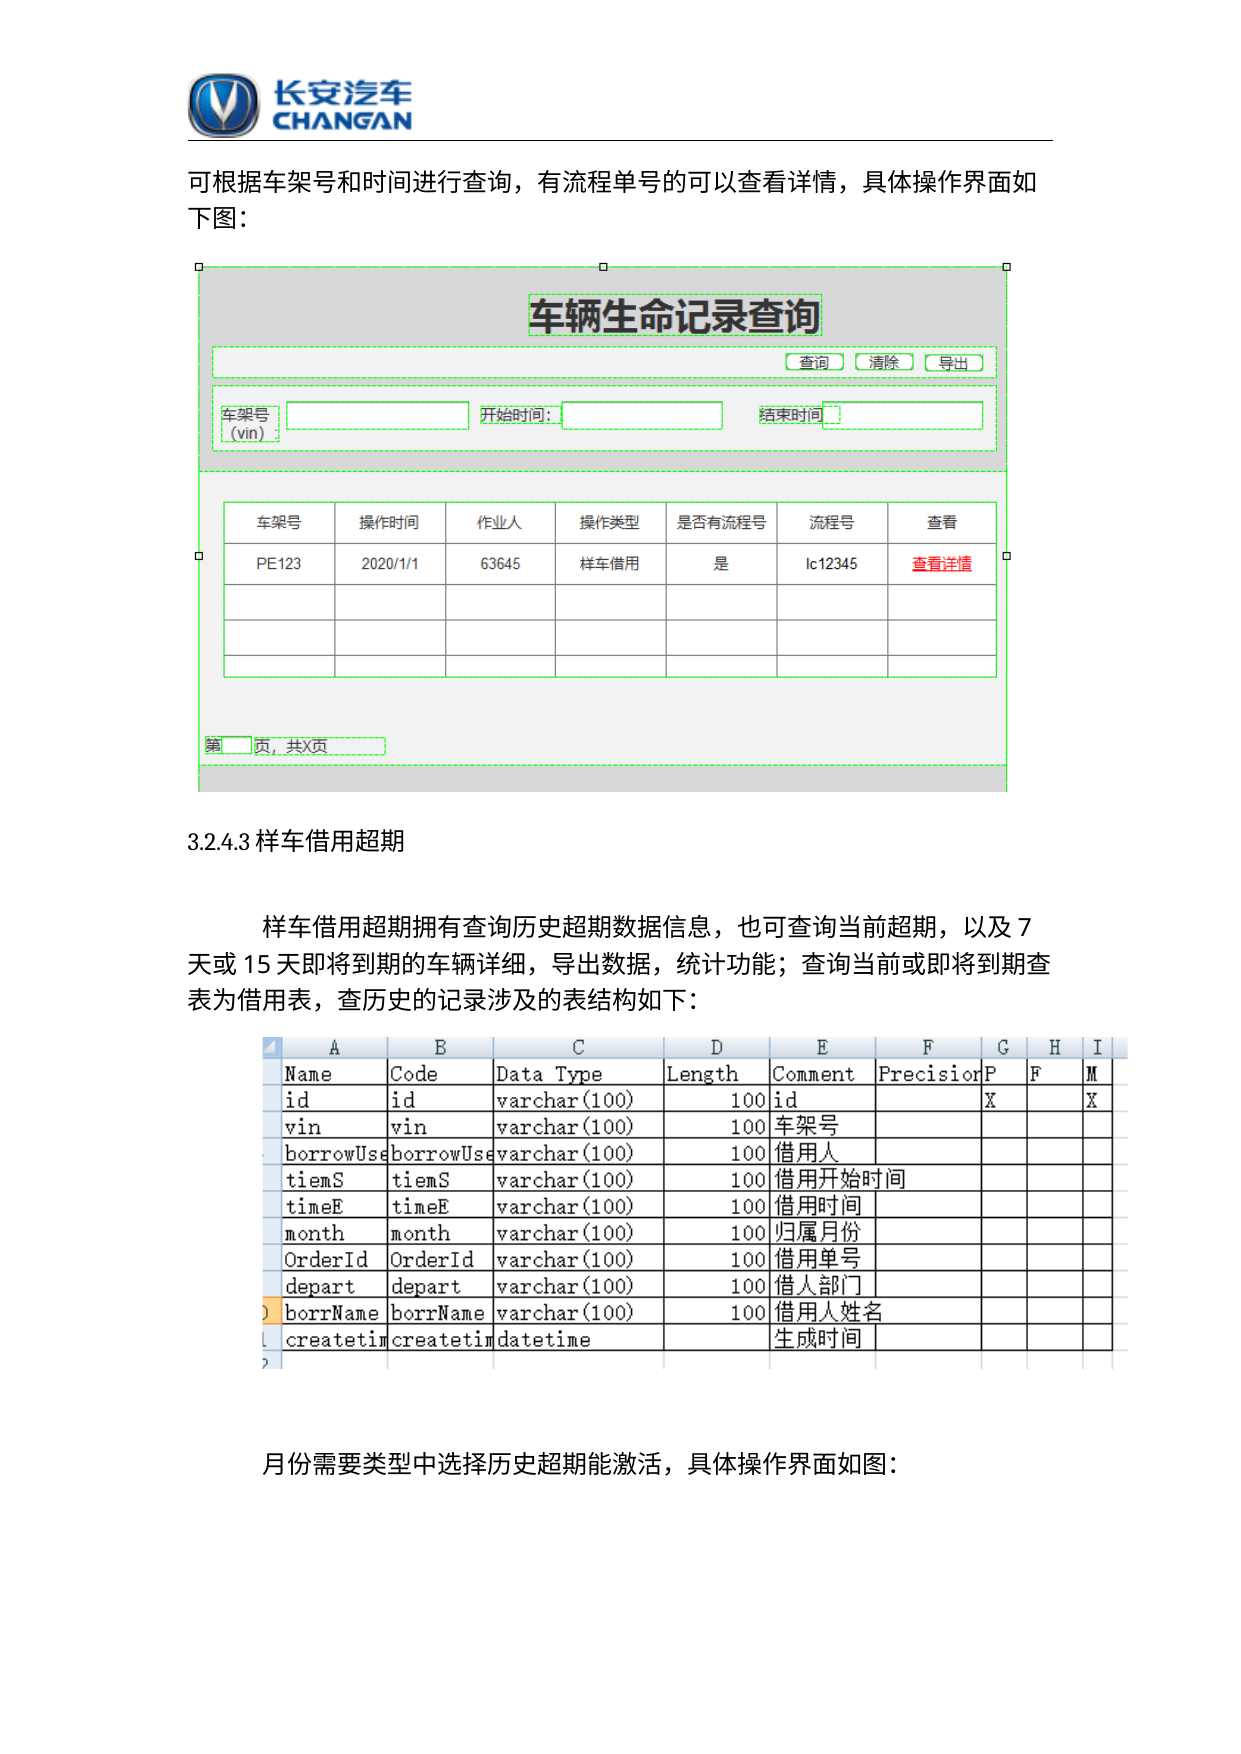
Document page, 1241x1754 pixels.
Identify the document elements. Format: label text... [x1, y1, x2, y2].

text 月份需要类型中选择历史超期能激活，具体操作界面如图： [187, 1444, 1053, 1480]
picture [187, 255, 1053, 792]
text 可根据车架号和时间进行查询，有流程单号的可以查看详情，具体操作界面如下图： [187, 162, 1053, 235]
picture [262, 1037, 1128, 1369]
text 样车借用超期拥有查询历史超期数据信息，也可查询当前超期，以及7天或15天即将到期的车辆详细，导出数据，统计功能；查询当前或即将到期查表为借用表，查历史的记录涉及的表结构如下： [187, 908, 1053, 1017]
picture [187, 73, 432, 138]
subtitle 3.2.4.3样车借用超期 [187, 821, 1053, 857]
